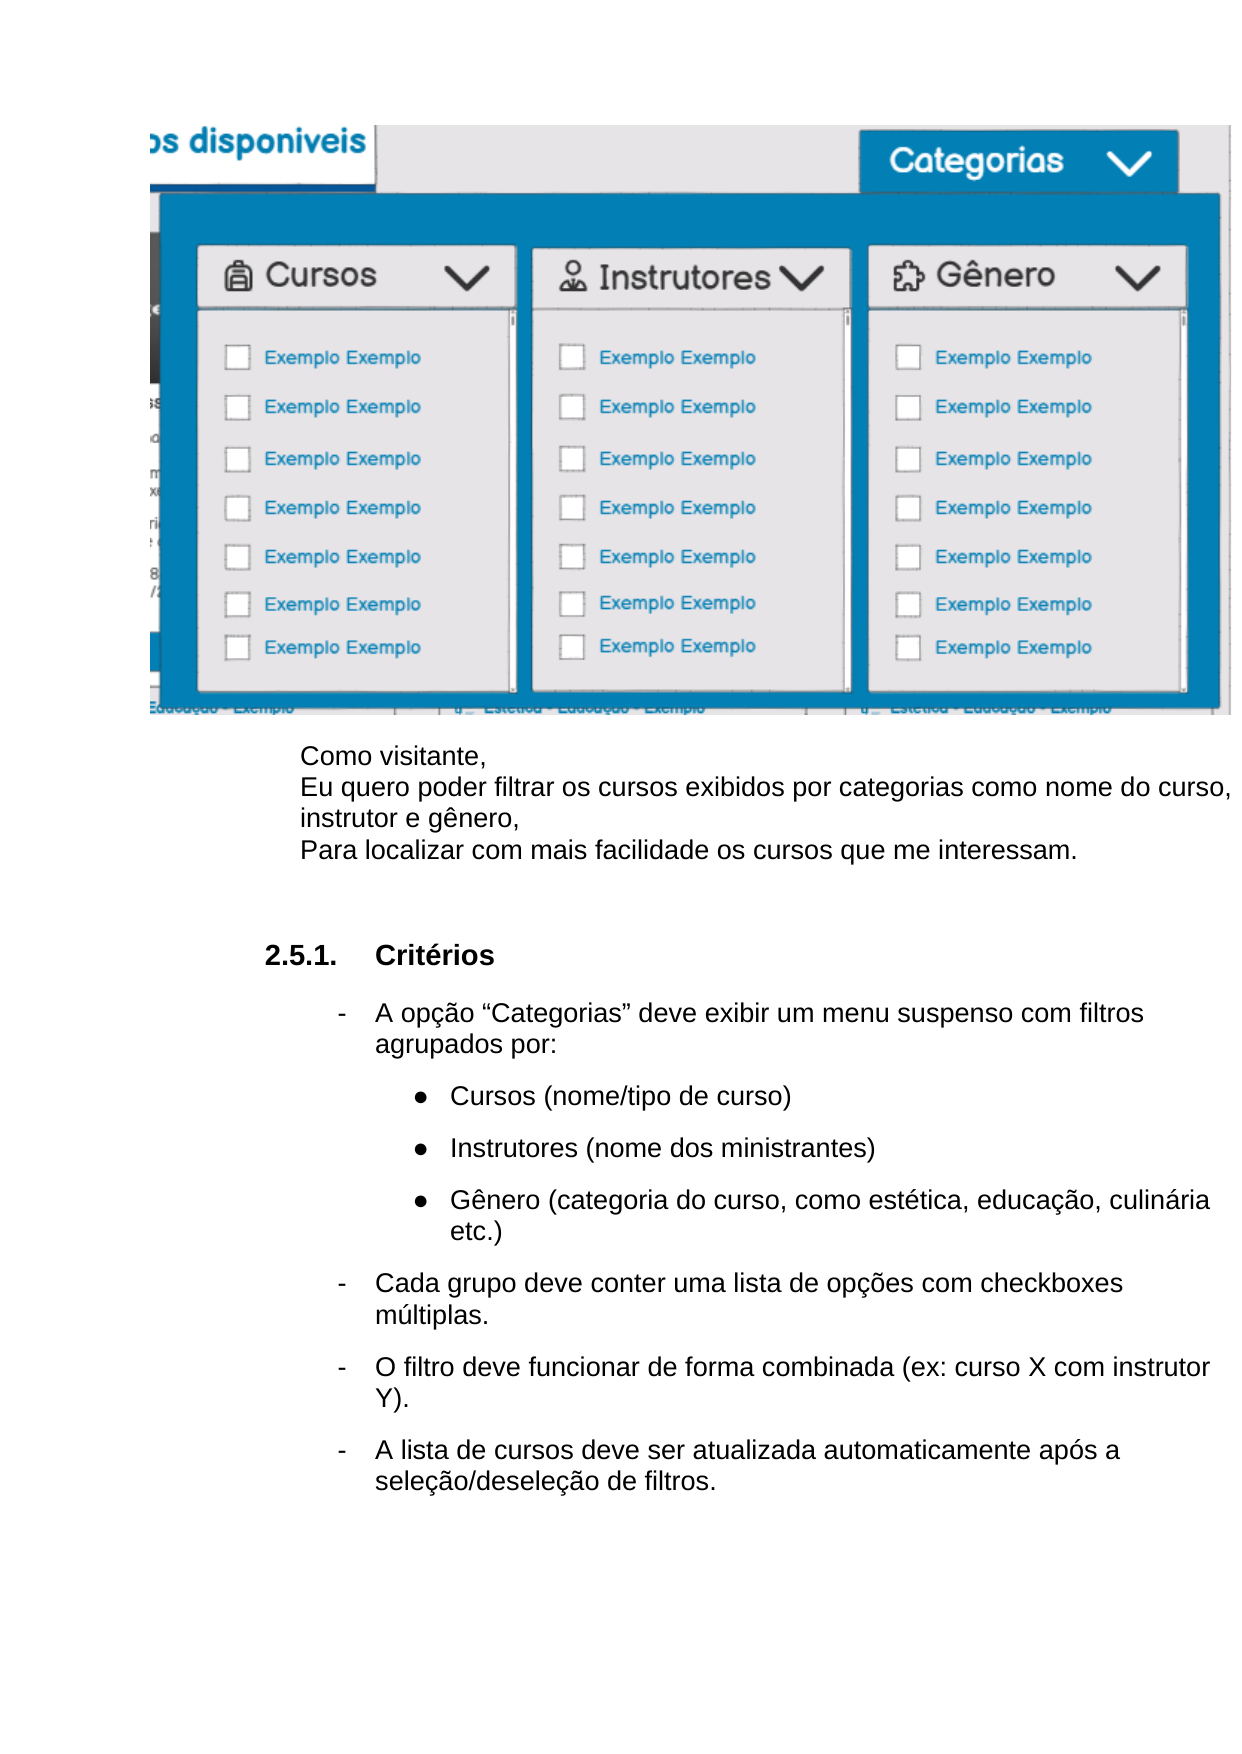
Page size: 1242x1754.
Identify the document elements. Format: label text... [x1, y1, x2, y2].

picture [197, 245, 517, 693]
subtitle Critérios [337, 938, 1192, 971]
list Cursos (nome/tipo de curso) [412, 1080, 1232, 1111]
list A lista de cursos deve ser atualizada automaticamente após a seleção/deseleção de filtros. [337, 1434, 1232, 1497]
picture [532, 248, 852, 692]
text Como visitante, Eu quero poder filtrar os cursos exibidos por categorias como nome do curso, instrutor e gênero, Para localizar com mais facilidade os cursos que me interessam. [300, 740, 1232, 865]
list A opção “Categorias” deve exibir um menu suspenso com filtros agrupados por: [337, 997, 1232, 1059]
picture [150, 125, 1232, 715]
list O filtro deve funcionar de forma combinada (ex: curso X com instrutor Y). [337, 1351, 1232, 1413]
picture [150, 139, 155, 148]
picture [868, 245, 1188, 693]
list Gênero (categoria do curso, como estética, educação, culinária etc.) [412, 1184, 1232, 1247]
list Cada grupo deve conter uma lista de opções com checkboxes múltiplas. [337, 1267, 1232, 1330]
list Instrutores (nome dos ministrantes) [412, 1132, 1232, 1163]
